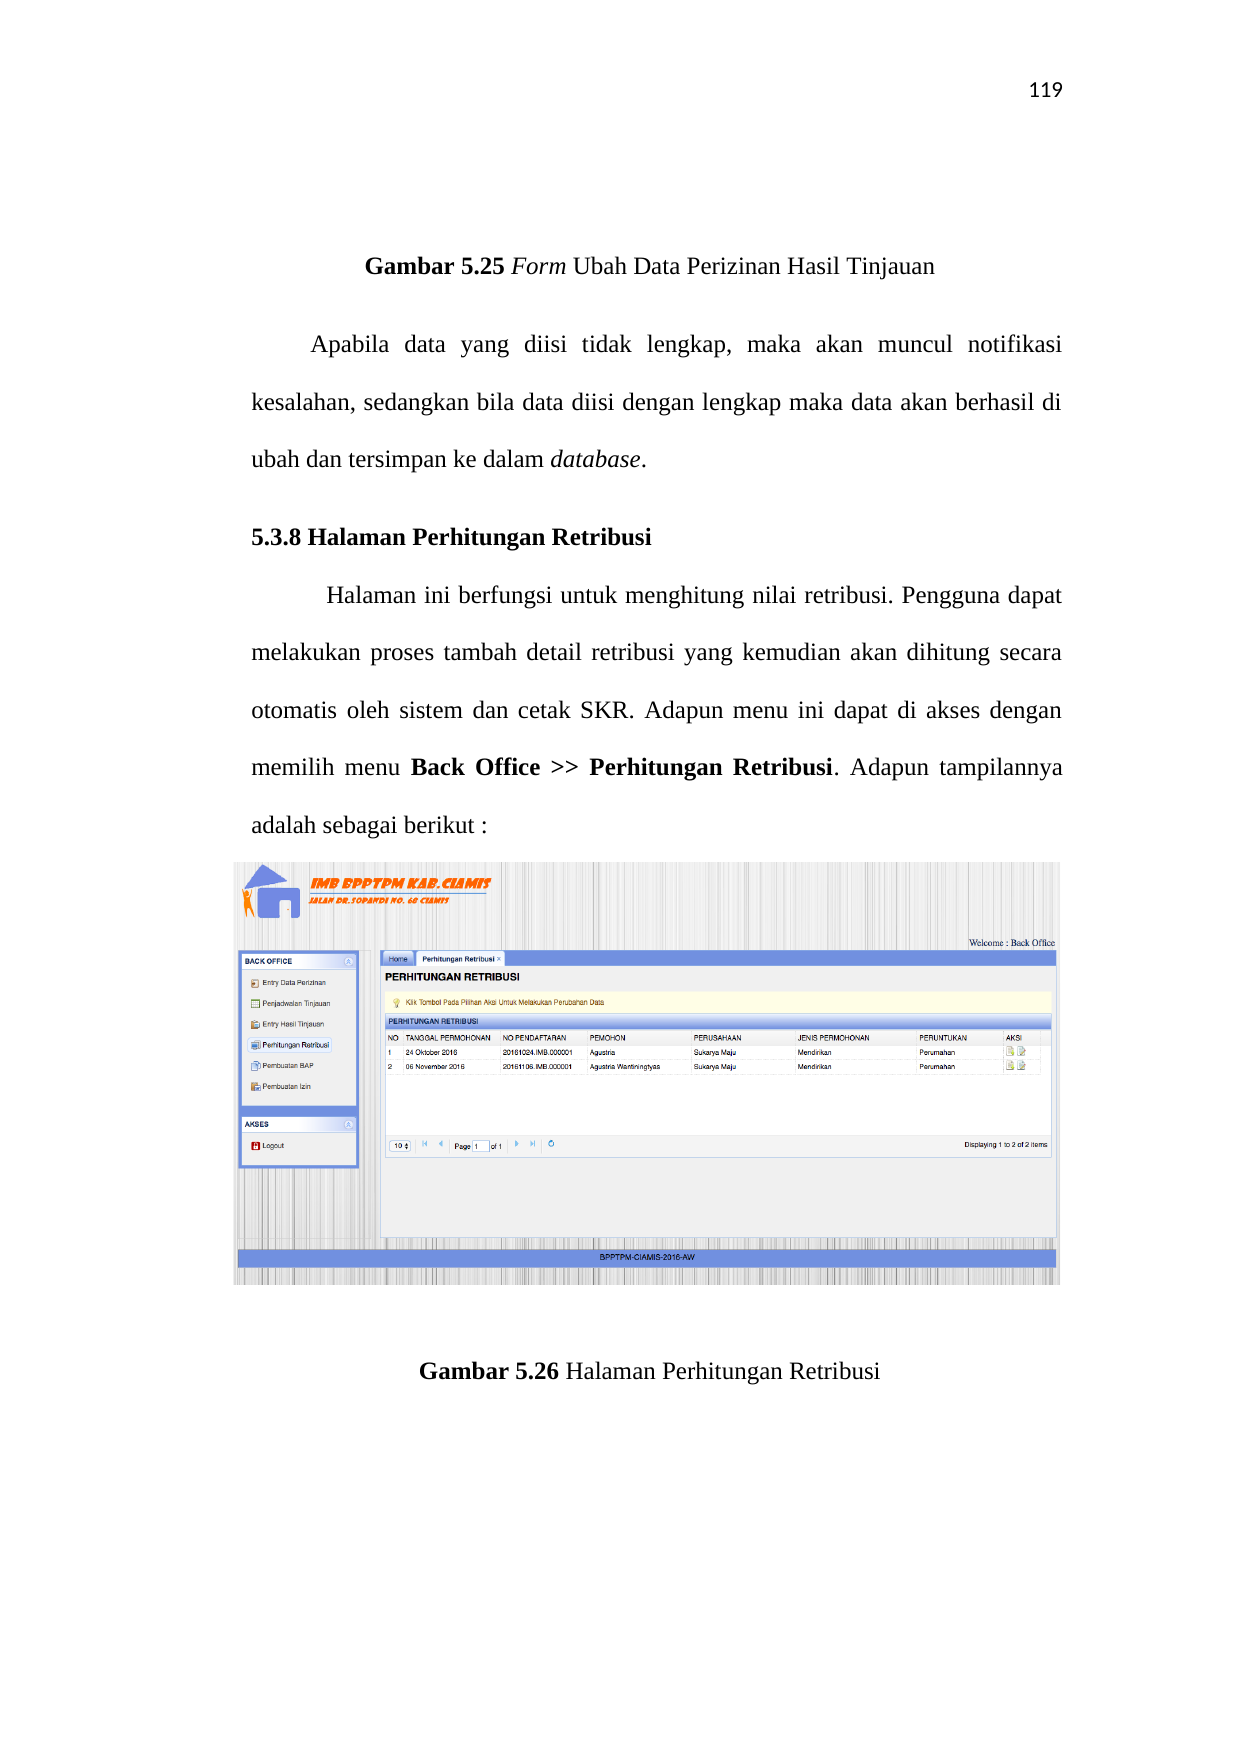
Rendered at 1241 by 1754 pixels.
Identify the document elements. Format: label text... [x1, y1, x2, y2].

text Halaman ini berfungsi untuk menghitung nilai retribusi. Pengguna dapat melakukan proses tambah detail retribusi yang kemudian akan dihitung secara otomatis oleh sistem dan cetak SKR. Adapun menu ini dapat di akses dengan memilih menu Back Office >> Perhitungan Retribusi. Adapun tampilannya adalah sebagai berikut : [251, 580, 1063, 839]
text Gambar 5.26 Halaman Perhitungan Retribusi [236, 1356, 1063, 1385]
text Apabila data yang diisi tidak lengkap, maka akan muncul notifikasi kesalahan, sedangkan bila data diisi dengan lengkap maka data akan berhasil di ubah dan tersimpan ke dalam database. [251, 329, 1063, 473]
text 5.3.8 Halaman Perhitungan Retribusi [236, 522, 1063, 551]
text Gambar 5.25 Form Ubah Data Perizinan Hasil Tinjauan [236, 251, 1063, 279]
picture [233, 862, 1061, 1285]
